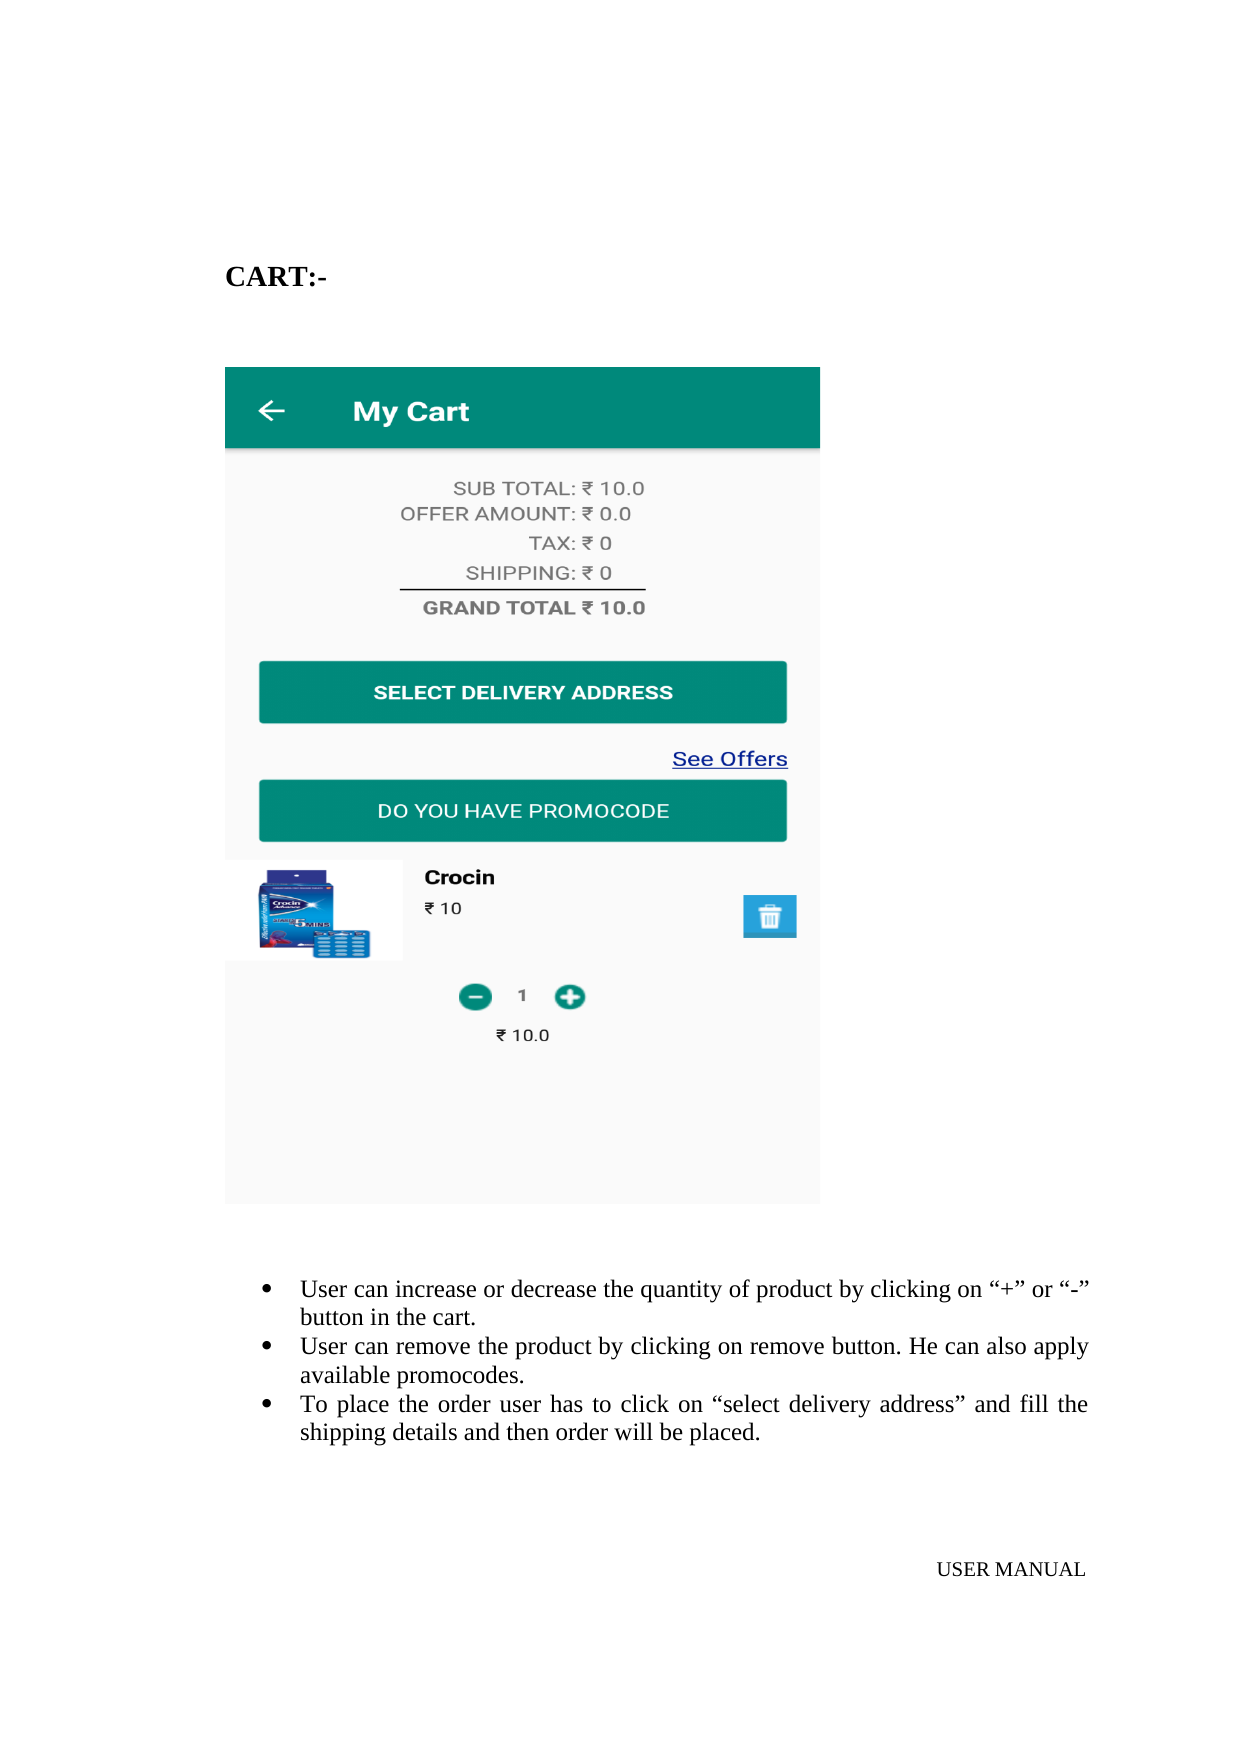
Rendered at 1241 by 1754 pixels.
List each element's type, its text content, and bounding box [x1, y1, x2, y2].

list To place the order user has to click on “select delivery address” and fill the shipping details and then order will be placed. [262, 1389, 1090, 1446]
text USER MANUAL [825, 1557, 1090, 1581]
text CART:- [225, 259, 1090, 292]
list User can increase or decrease the quantity of product by clicking on “+” or “-” button in the cart. [262, 1274, 1090, 1331]
picture [225, 367, 821, 1204]
list User can remove the product by clicking on remove button. He can also apply available promocodes. [262, 1331, 1090, 1389]
